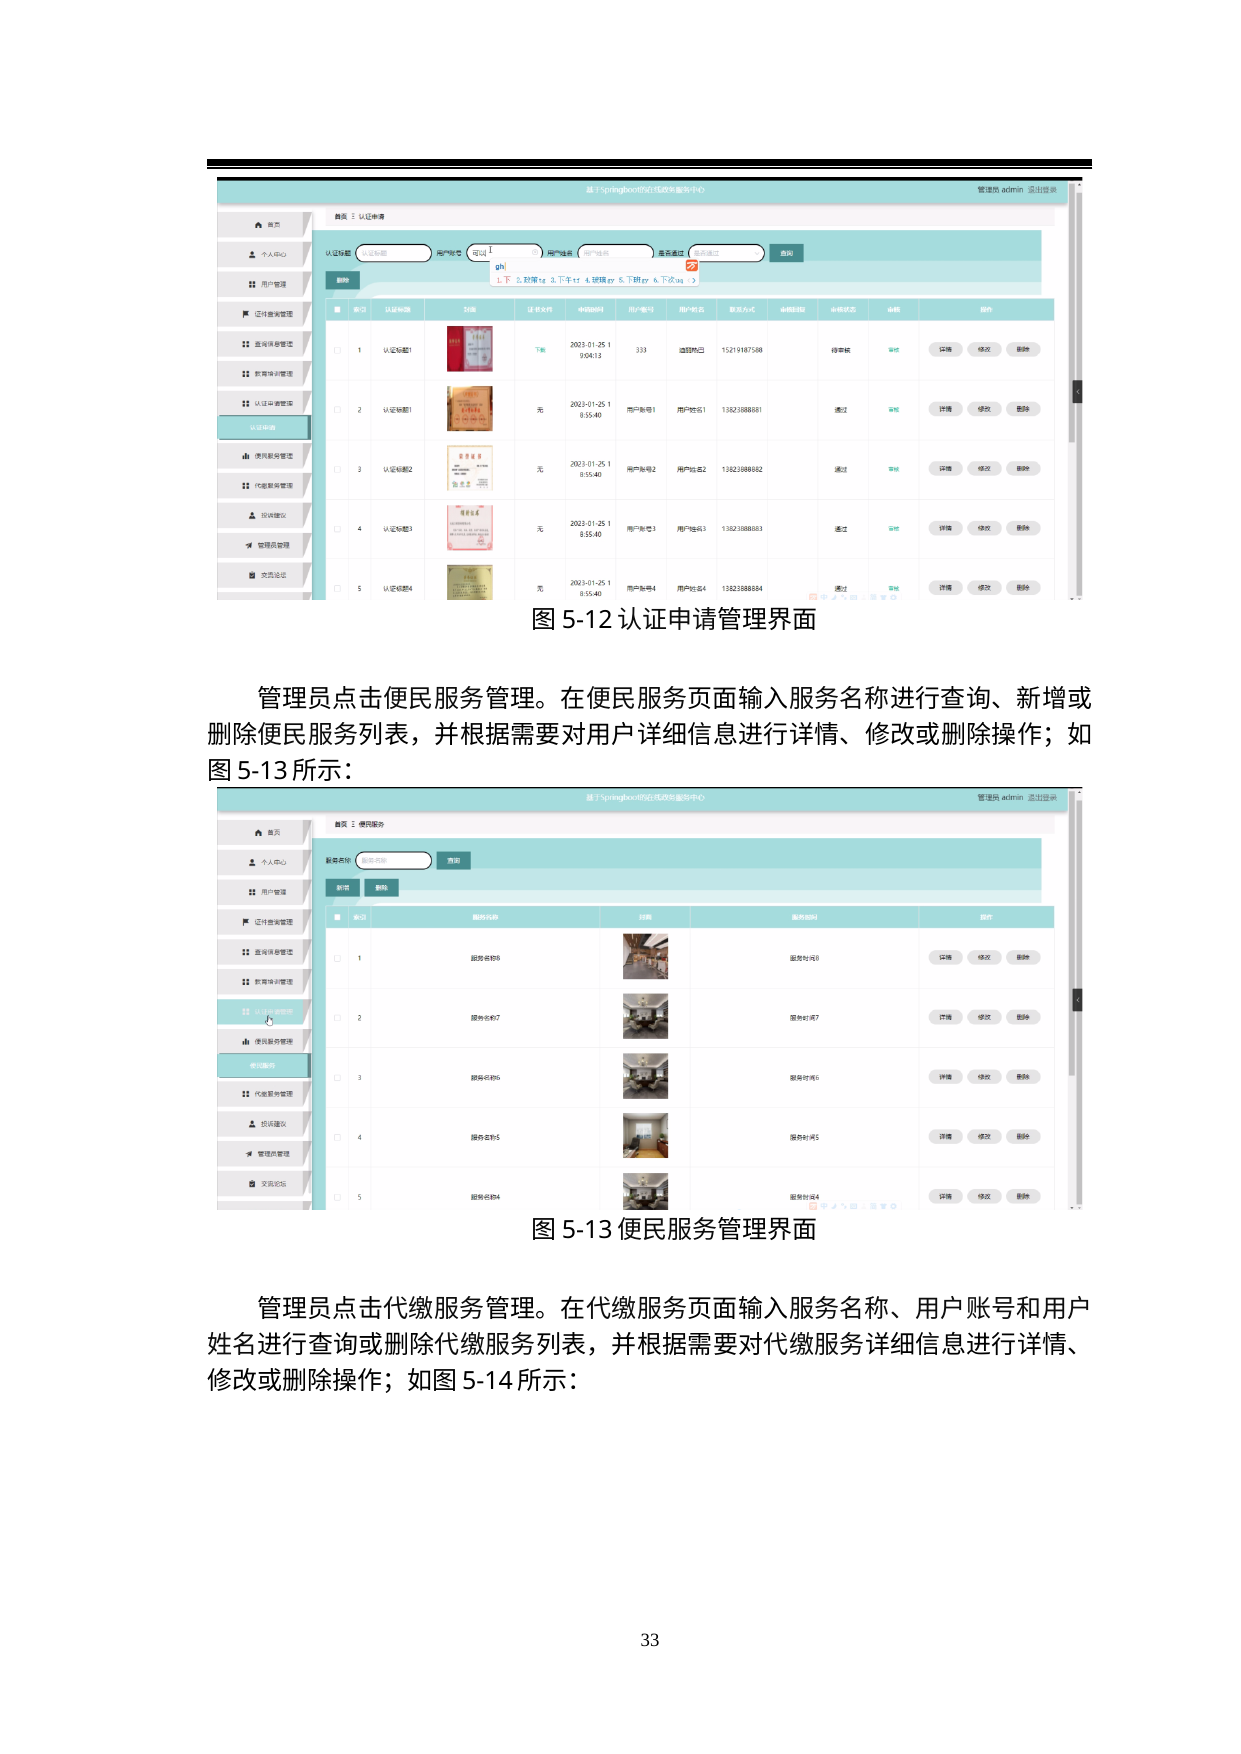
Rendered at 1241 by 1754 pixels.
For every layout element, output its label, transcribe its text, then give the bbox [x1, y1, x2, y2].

text 管理员点击便民服务管理。在便民服务页面输入服务名称进行查询、新增或删除便民服务列表，并根据需要对用户详细信息进行详情、修改或删除操作；如图5-13所示： [207, 678, 1092, 787]
text 管理员点击代缴服务管理。在代缴服务页面输入服务名称、用户账号和用户姓名进行查询或删除代缴服务列表，并根据需要对代缴服务详细信息进行详情、修改或删除操作；如图5-14所示： [207, 1288, 1092, 1397]
text 图5-13便民服务管理界面 [207, 1209, 1092, 1246]
picture [217, 177, 1083, 600]
picture [217, 787, 1083, 1210]
text 图5-12认证申请管理界面 [207, 599, 1092, 636]
